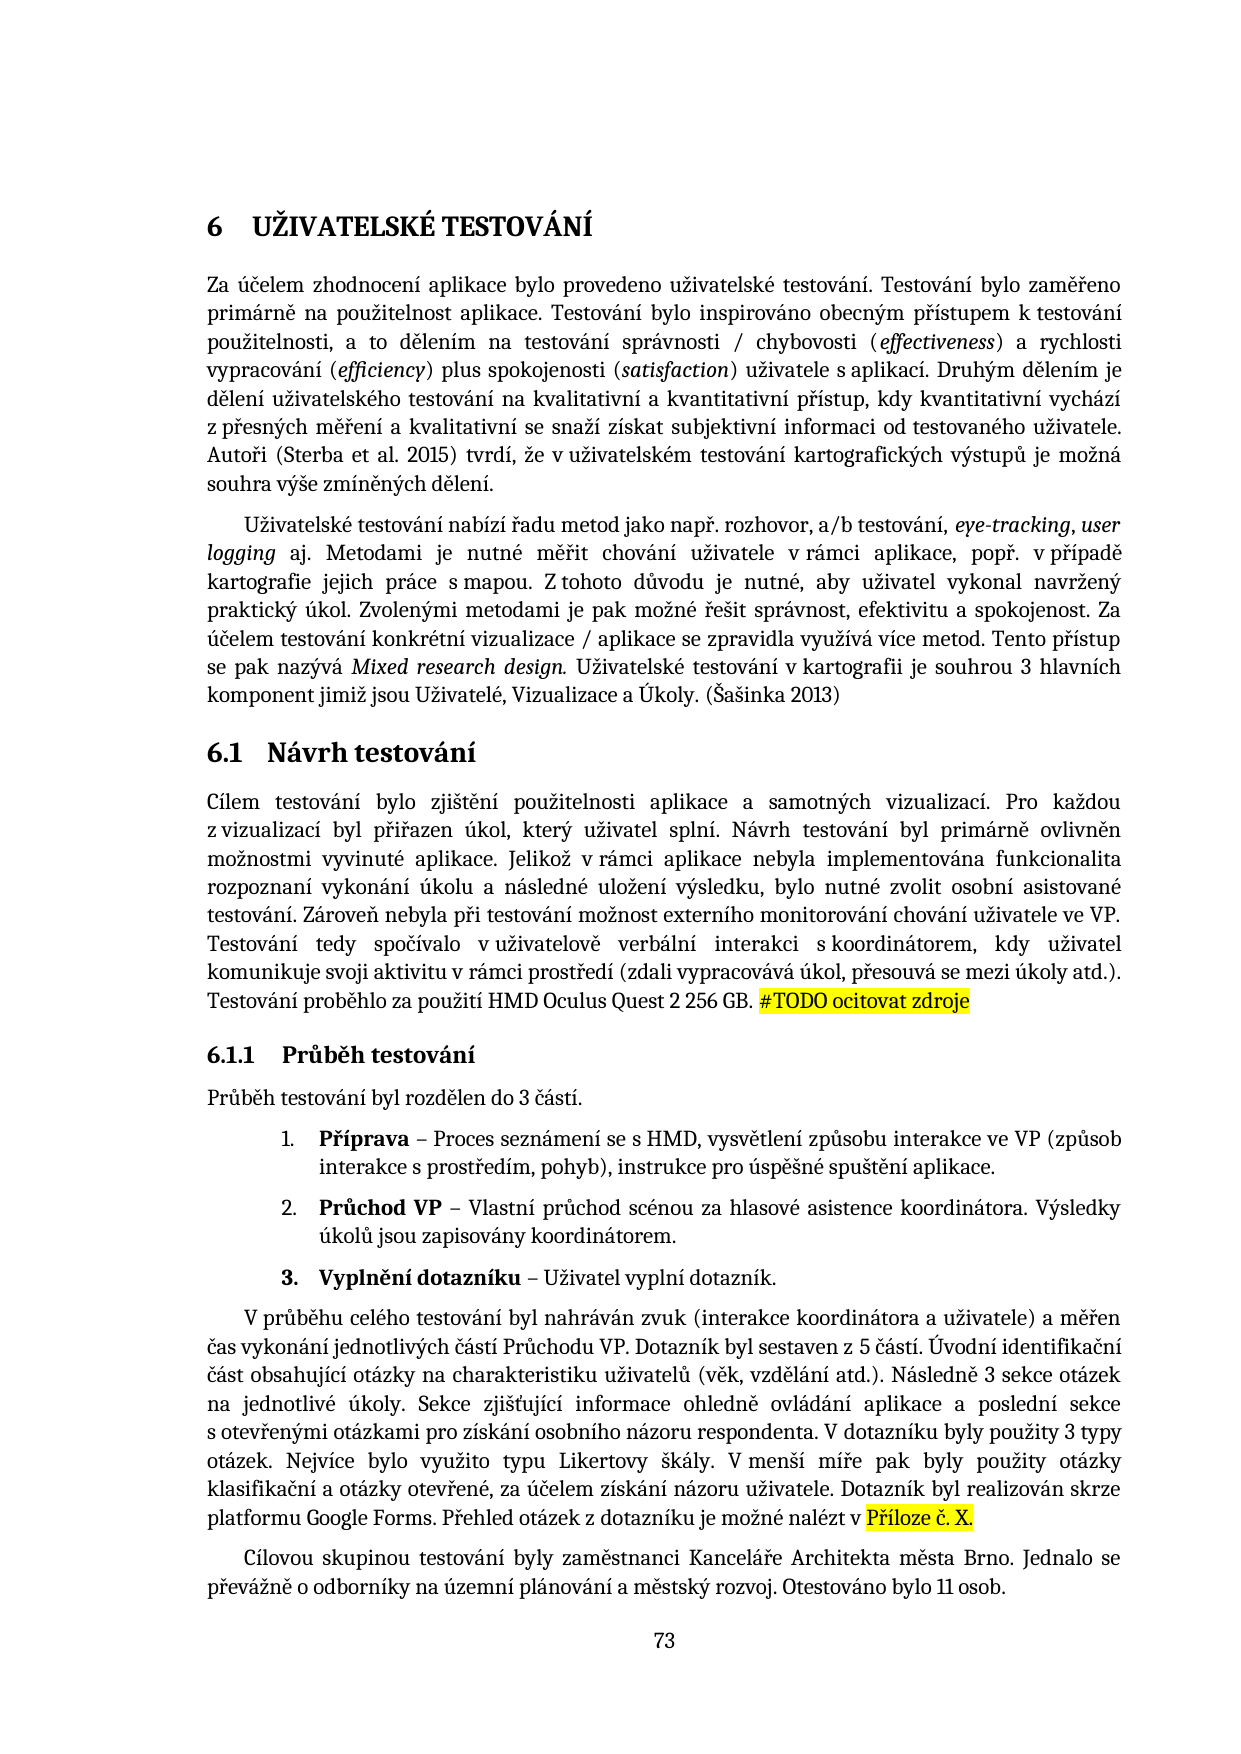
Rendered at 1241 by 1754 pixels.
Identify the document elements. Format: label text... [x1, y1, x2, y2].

subtitle UŽIVATELSKÉ TESTOVÁNÍ [207, 211, 1122, 244]
list Průchod VP – Vlastní průchod scénou za hlasové asistence koordinátora. Výsledky úkolů jsou zapisovány koordinátorem. [281, 1195, 1122, 1250]
list Příprava – Proces seznámení se s HMD, vysvětlení způsobu interakce ve VP (způsob interakce s prostředím, pohyb), instrukce pro úspěšné spuštění aplikace. [281, 1126, 1122, 1180]
text Uživatelské testování nabízí řadu metod jako např. rozhovor, a/b testování, eye-tracking, user logging aj. Metodami je nutné měřit chování uživatele v rámci aplikace, popř. v případě kartografie jejich práce s mapou. Z tohoto důvodu je nutné, aby uživatel vykonal navržený praktický úkol. Zvolenými metodami je pak možné řešit správnost, efektivitu a spokojenost. Za účelem testování konkrétní vizualizace / aplikace se zpravidla využívá více metod. Tento přístup se pak nazývá Mixed research design. Uživatelské testování v kartografii je souhrou 3 hlavních komponent jimiž jsou Uživatelé, Vizualizace a Úkoly. (Šašinka 2013) [207, 512, 1122, 709]
text V průběhu celého testování byl nahráván zvuk (interakce koordinátora a uživatele) a měřen čas vykonání jednotlivých částí Průchodu VP. Dotazník byl sestaven z 5 částí. Úvodní identifikační část obsahující otázky na charakteristiku uživatelů (věk, vzdělání atd.). Následně 3 sekce otázek na jednotlivé úkoly. Sekce zjišťující informace ohledně ovládání aplikace a poslední sekce s otevřenými otázkami pro získání osobního názoru respondenta. V dotazníku byly použity 3 typy otázek. Nejvíce bylo využito typu Likertovy škály. V menší míře pak byly použity otázky klasifikační a otázky otevřené, za účelem získání názoru uživatele. Dotazník byl realizován skrze platformu Google Forms. Přehled otázek z dotazníku je možné nalézt v Příloze č. X. [207, 1305, 1122, 1531]
text Cílem testování bylo zjištění použitelnosti aplikace a samotných vizualizací. Pro každou z vizualizací byl přiřazen úkol, který uživatel splní. Návrh testování byl primárně ovlivněn možnostmi vyvinuté aplikace. Jelikož v rámci aplikace nebyla implementována funkcionalita rozpoznaní vykonání úkolu a následné uložení výsledku, bylo nutné zvolit osobní asistované testování. Zároveň nebyla při testování možnost externího monitorování chování uživatele ve VP. Testování tedy spočívalo v uživatelově verbální interakci s koordinátorem, kdy uživatel komunikuje svoji aktivitu v rámci prostředí (zdali vypracovává úkol, přesouvá se mezi úkoly atd.). Testování proběhlo za použití HMD Oculus Quest 2 256 GB. #TODO ocitovat zdroje [207, 788, 1122, 1014]
text Cílovou skupinou testování byly zaměstnanci Kanceláře Architekta města Brno. Jednalo se převážně o odborníky na územní plánování a městský rozvoj. Otestováno bylo 11 osob. [207, 1545, 1122, 1600]
list Vyplnění dotazníku – Uživatel vyplní dotazník. [281, 1264, 1122, 1291]
text Za účelem zhodnocení aplikace bylo provedeno uživatelské testování. Testování bylo zaměřeno primárně na použitelnost aplikace. Testování bylo inspirováno obecným přístupem k testování použitelnosti, a to dělením na testování správnosti / chybovosti (effectiveness) a rychlosti vypracování (efficiency) plus spokojenosti (satisfaction) uživatele s aplikací. Druhým dělením je dělení uživatelského testování na kvalitativní a kvantitativní přístup, kdy kvantitativní vychází z přesných měření a kvalitativní se snaží získat subjektivní informaci od testovaného uživatele. Autoři (Sterba et al. 2015) tvrdí, že v uživatelském testování kartografických výstupů je možná souhra výše zmíněných dělení. [207, 272, 1122, 497]
text Průběh testování byl rozdělen do 3 částí. [207, 1084, 1122, 1111]
subtitle Návrh testování [207, 736, 1122, 769]
subtitle Průběh testování [207, 1041, 1122, 1070]
